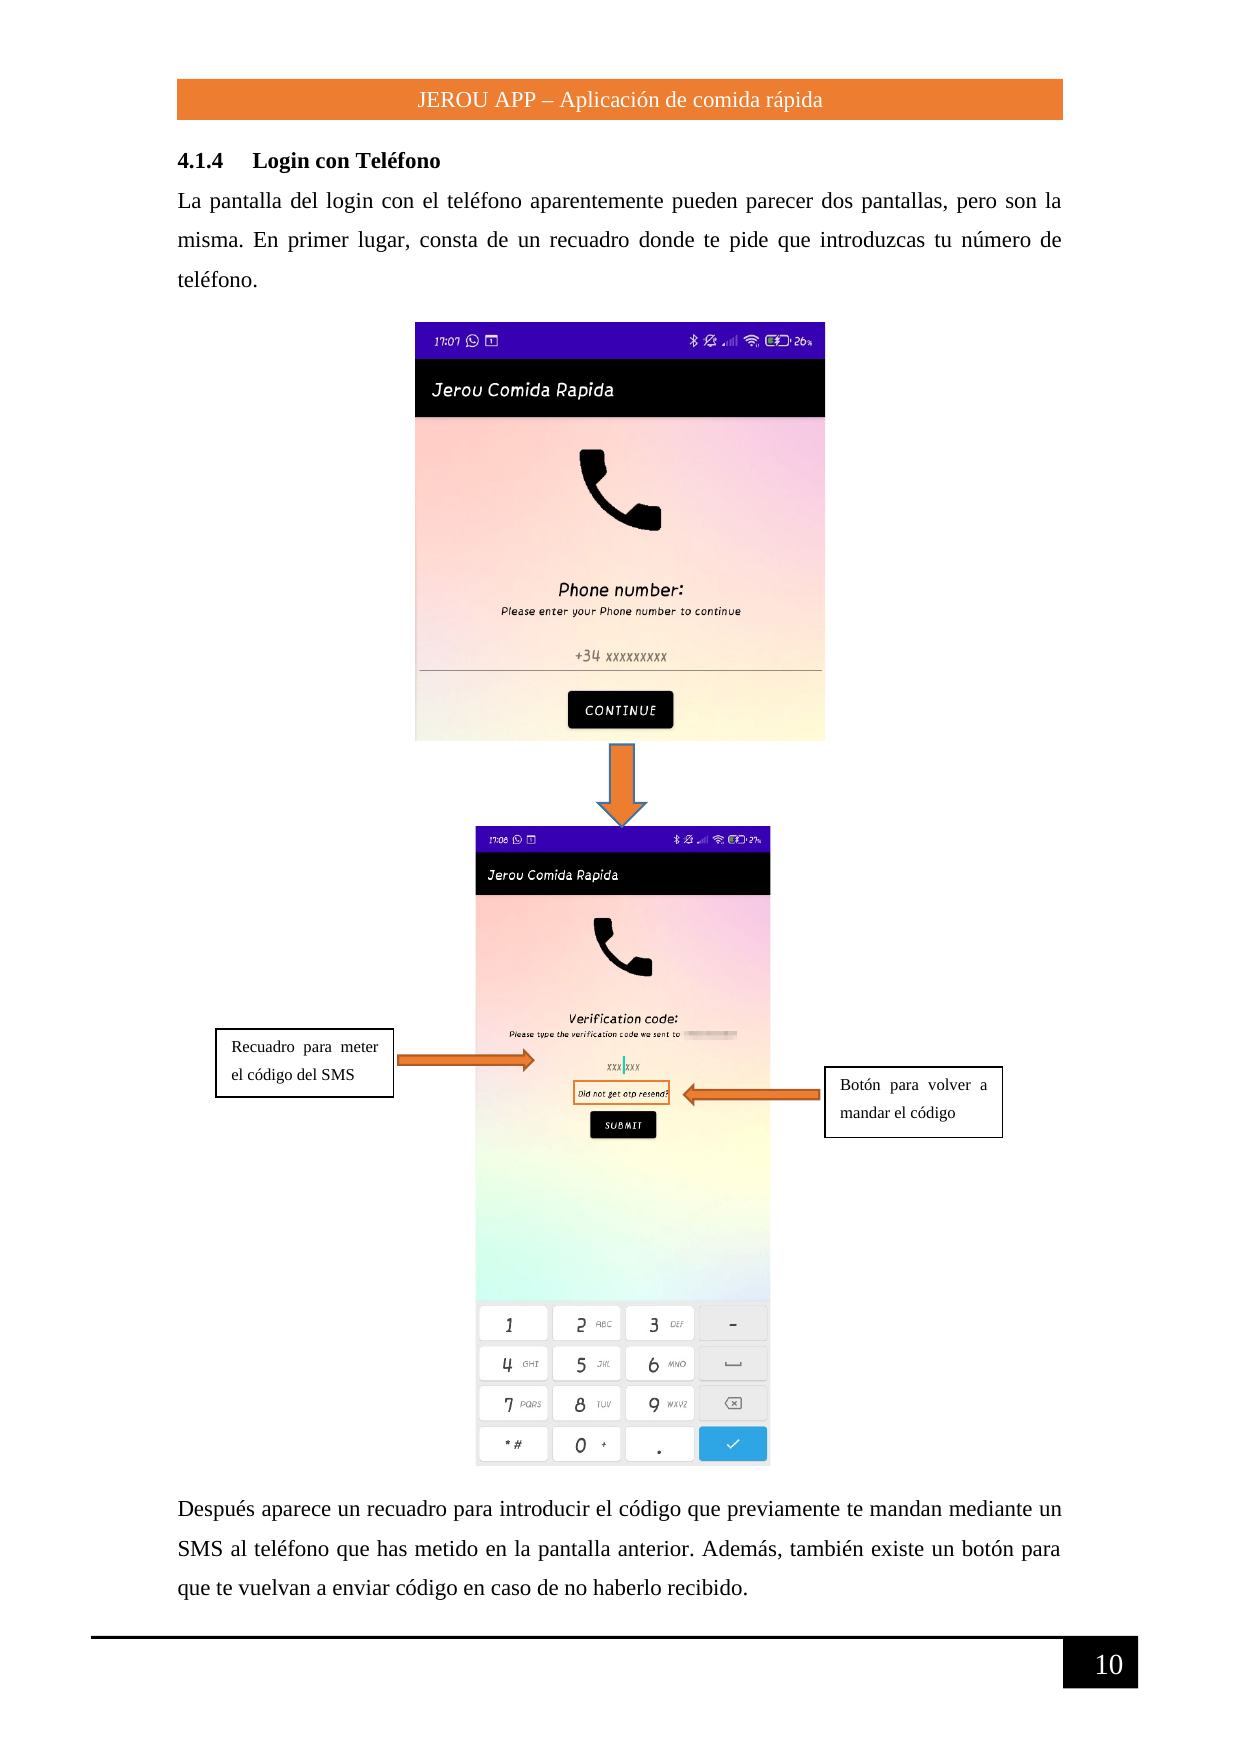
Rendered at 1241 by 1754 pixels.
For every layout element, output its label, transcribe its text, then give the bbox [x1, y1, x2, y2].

subtitle Login con Teléfono [177, 148, 1063, 174]
text Después aparece un recuadro para introducir el código que previamente te mandan mediante un SMS al teléfono que has metido en la pantalla anterior. Además, también existe un botón para que te vuelvan a enviar código en caso de no haberlo recibido. [177, 1495, 1063, 1601]
picture [475, 826, 771, 1466]
text La pantalla del login con el teléfono aparentemente pueden parecer dos pantallas, pero son la misma. En primer lugar, consta de un recuadro donde te pide que introduzcas tu número de teléfono. [177, 187, 1063, 292]
picture [415, 322, 826, 741]
